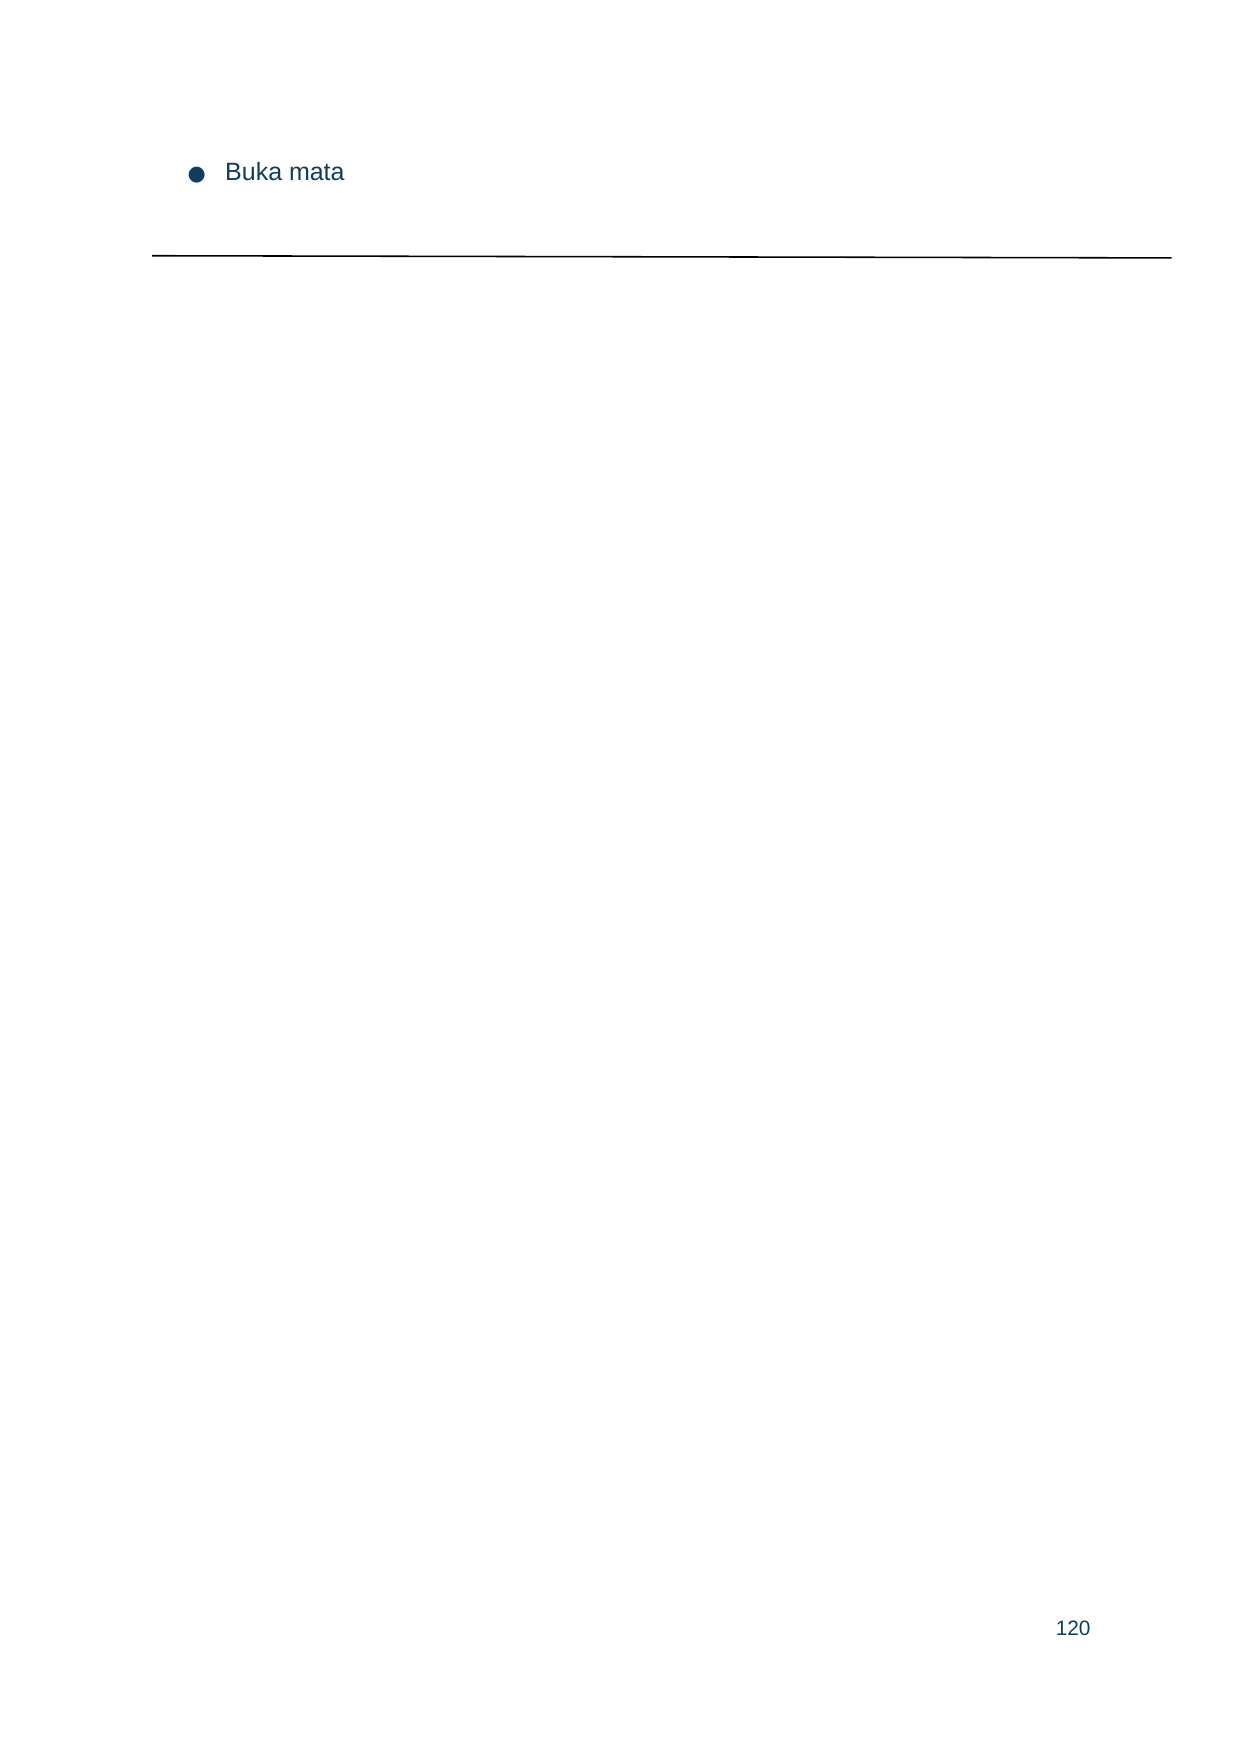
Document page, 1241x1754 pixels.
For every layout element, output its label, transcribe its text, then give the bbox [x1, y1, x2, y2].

list Buka mata [187, 150, 1090, 193]
